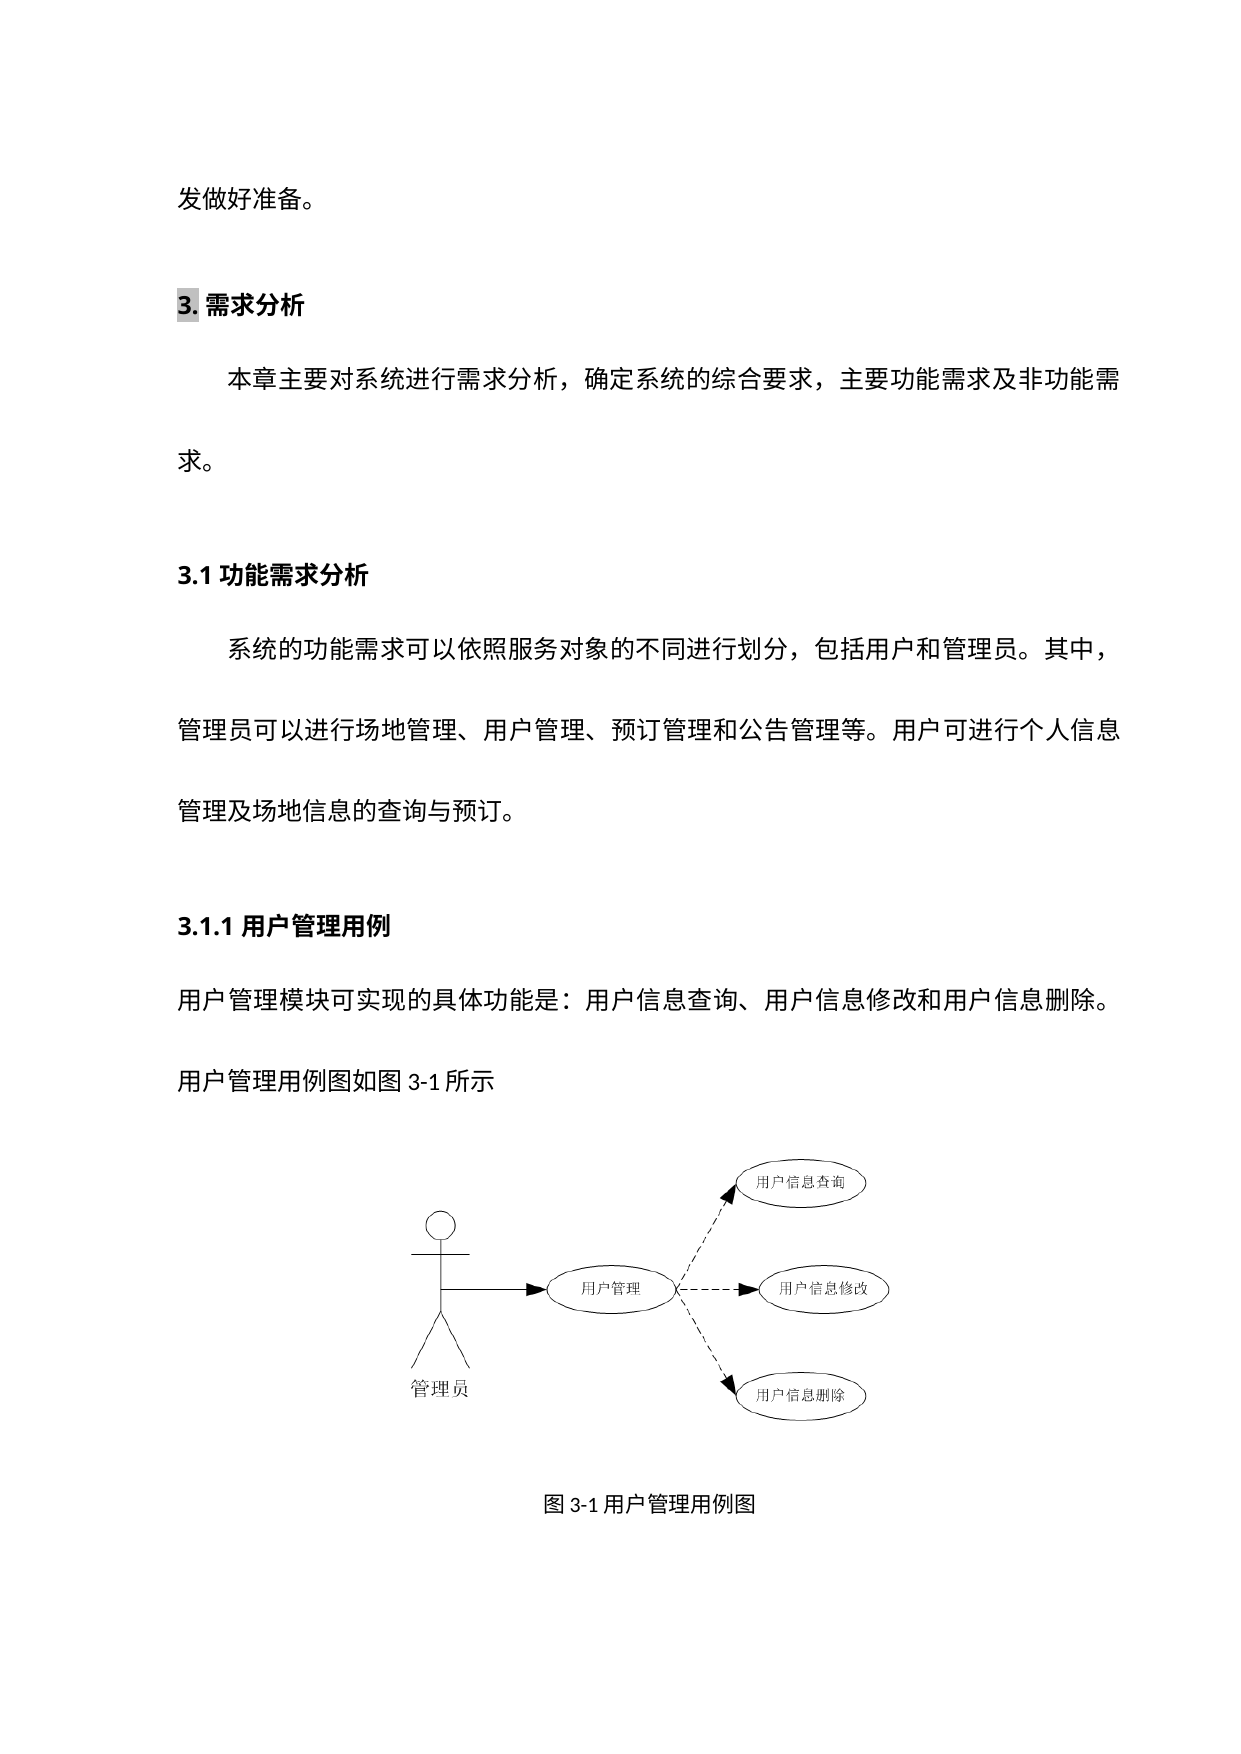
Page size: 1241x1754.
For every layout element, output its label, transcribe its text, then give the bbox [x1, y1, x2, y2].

text 用户管理模块可实现的具体功能是：用户信息查询、用户信息修改和用户信息删除。用户管理用例图如图3-1所示 [177, 966, 1122, 1112]
subtitle 3.1 功能需求分析 [177, 541, 1122, 606]
text 系统的功能需求可以依照服务对象的不同进行划分，包括用户和管理员。其中，管理员可以进行场地管理、用户管理、预订管理和公告管理等。用户可进行个人信息管理及场地信息的查询与预订。 [177, 615, 1122, 842]
text 本章主要对系统进行需求分析，确定系统的综合要求，主要功能需求及非功能需求。 [177, 346, 1122, 492]
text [177, 165, 1122, 230]
picture [387, 1122, 913, 1444]
subtitle 3.1.1 用户管理用例 [177, 892, 1122, 957]
subtitle 3. 需求分析 [177, 271, 1122, 336]
